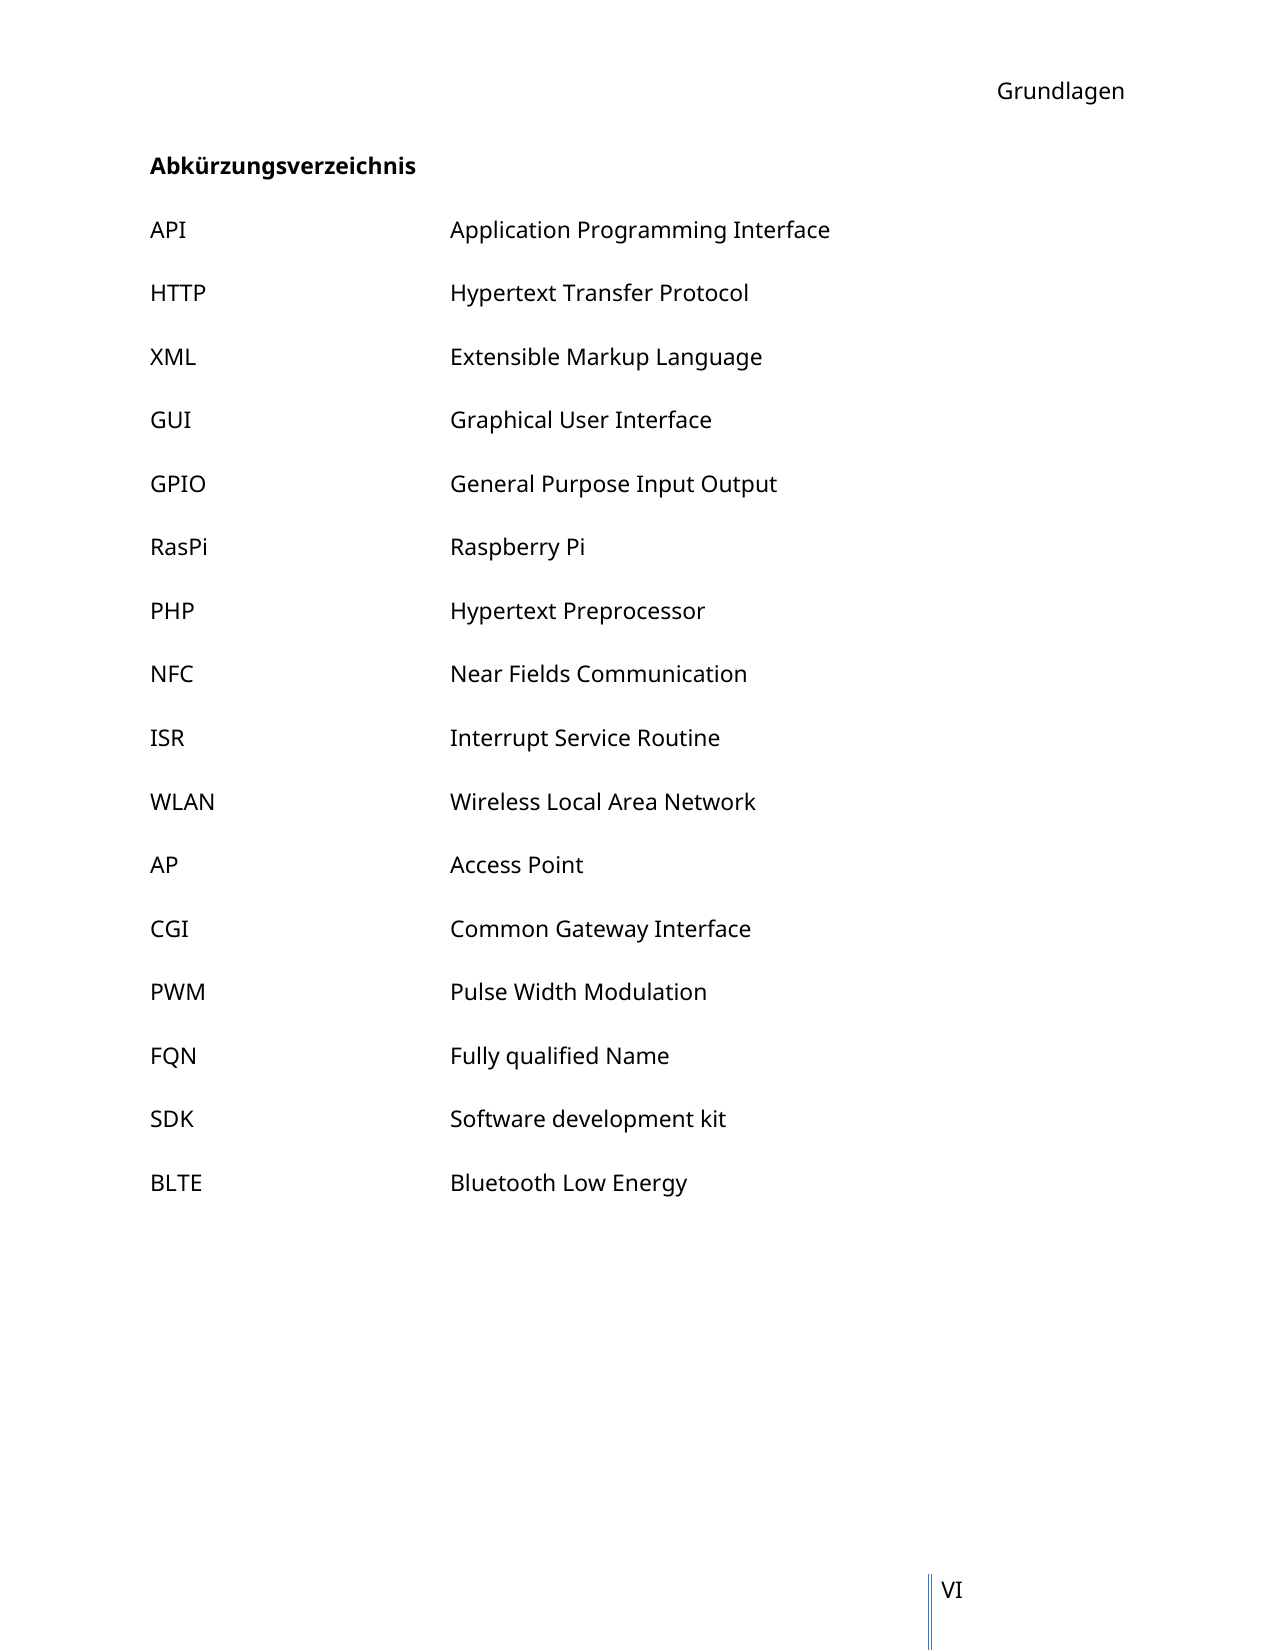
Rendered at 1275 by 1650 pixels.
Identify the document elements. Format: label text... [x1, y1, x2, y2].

text PWM Pulse Width Modulation [150, 976, 1125, 1007]
text BLTE Bluetooth Low Energy [150, 1167, 1125, 1198]
text API Application Programming Interface [150, 213, 1125, 245]
text GUI Graphical User Interface [150, 404, 1125, 435]
text CGI Common Gateway Interface [150, 912, 1125, 944]
text HTTP Hypertext Transfer Protocol [150, 277, 1125, 308]
text RasPi Raspberry Pi [150, 531, 1125, 562]
text FQN Fully qualified Name [150, 1039, 1125, 1071]
text XML Extensible Markup Language [150, 341, 1125, 372]
text ISR Interrupt Service Routine [150, 722, 1125, 753]
text PHP Hypertext Preprocessor [150, 595, 1125, 626]
text AP Access Point [150, 849, 1125, 880]
text SDK Software development kit [150, 1103, 1125, 1134]
text NFC Near Fields Communication [150, 658, 1125, 689]
text Abkürzungsverzeichnis [150, 150, 1125, 181]
text WLAN Wireless Local Area Network [150, 785, 1125, 817]
text GPIO General Purpose Input Output [150, 468, 1125, 499]
